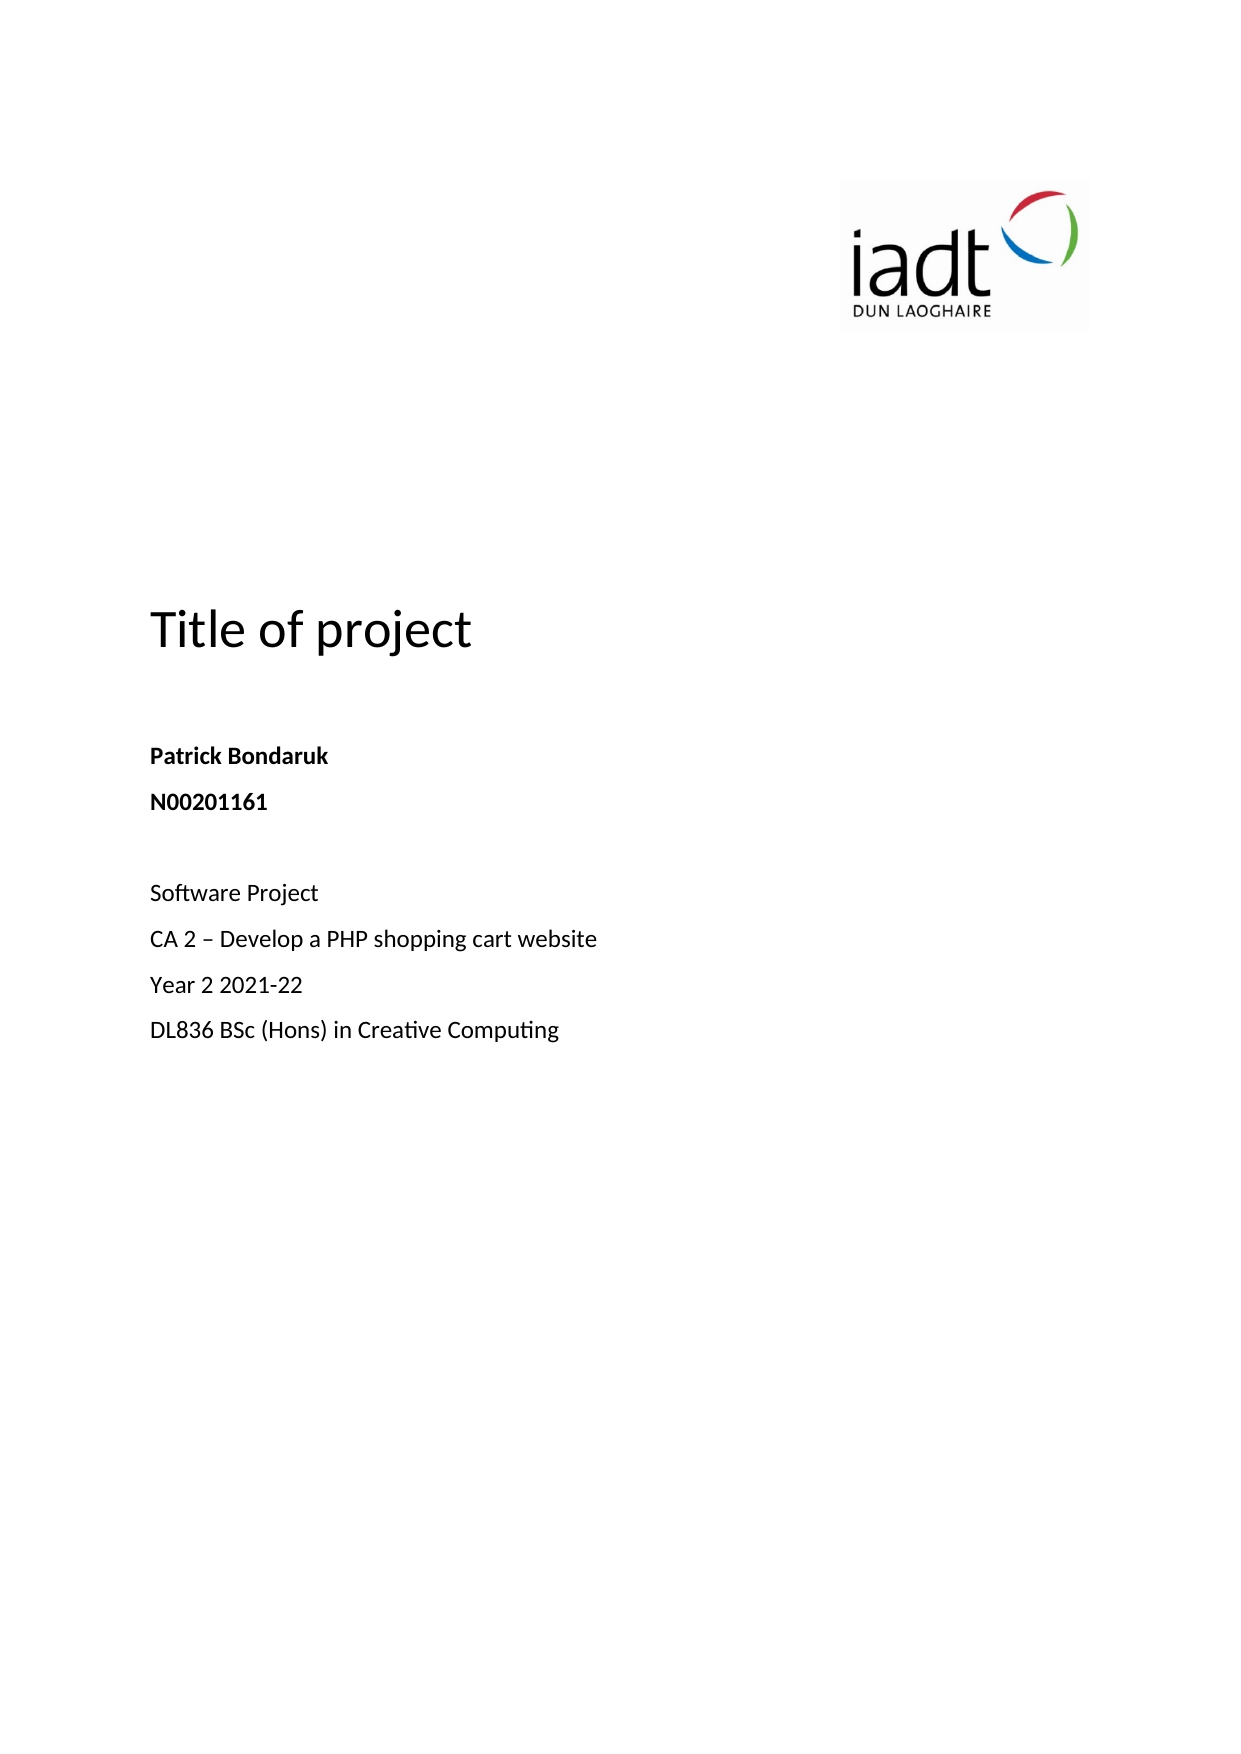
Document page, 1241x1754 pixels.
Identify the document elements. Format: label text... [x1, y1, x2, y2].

text N00201161 [150, 786, 1090, 816]
text DL836 BSc (Hons) in Creative Computing [150, 1014, 1090, 1045]
text Year 2 2021-22 [150, 969, 1090, 999]
text Software Project [150, 877, 1090, 908]
text Title of project [150, 595, 1090, 661]
text Patrick Bondaruk [150, 740, 1090, 771]
picture [840, 179, 1091, 331]
text CA 2 – Develop a PHP shopping cart website [150, 923, 1090, 954]
